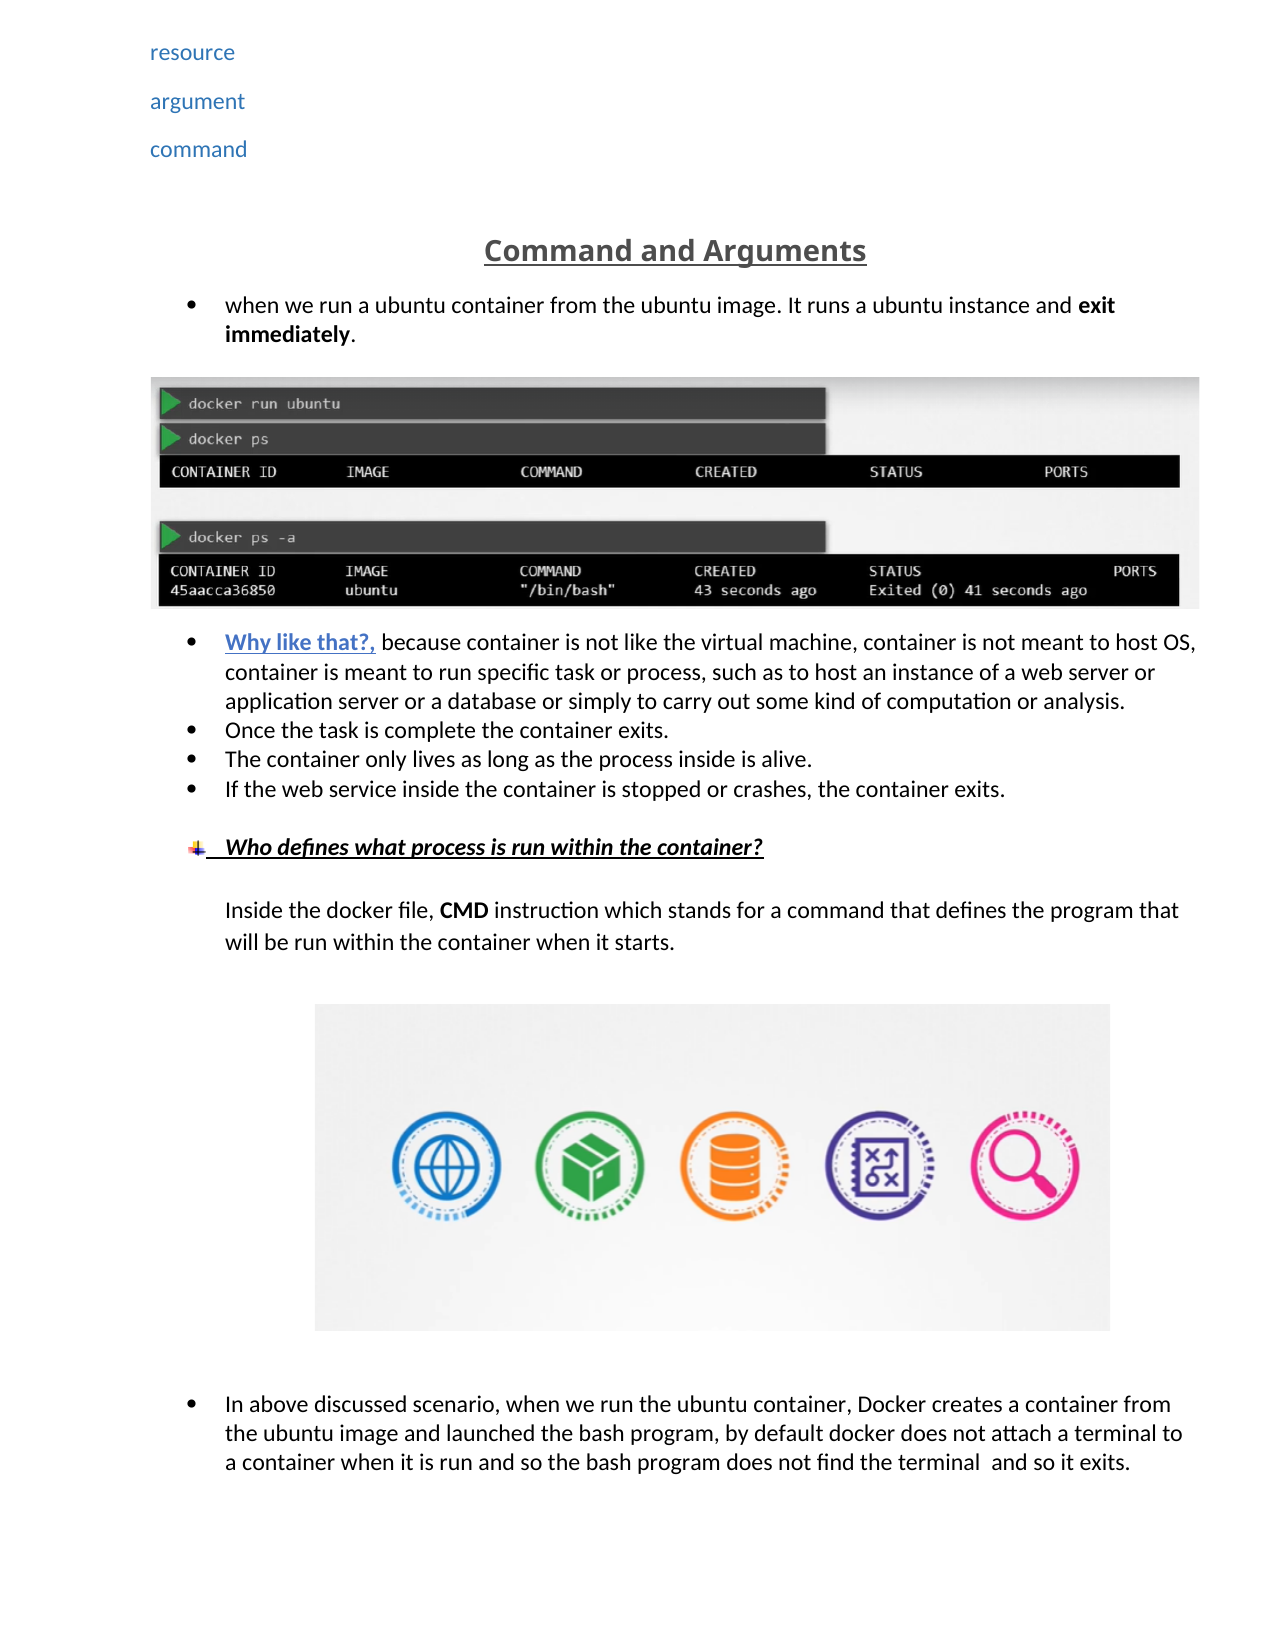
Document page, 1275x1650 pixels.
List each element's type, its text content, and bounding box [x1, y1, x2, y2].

list Inside the docker file, CMD instruction which stands for a command that defines the program that will be run within the container when it starts. [225, 895, 1200, 956]
text command [150, 134, 1200, 163]
picture [150, 377, 1200, 609]
list The container only lives as long as the process inside is alive. [187, 744, 1200, 774]
list If the web service inside the container is stopped or crashes, the container exits. [187, 774, 1200, 803]
list Once the task is complete the container exits. [187, 715, 1200, 744]
list Why like that?, because container is not like the virtual machine, container is not meant to host OS, container is meant to run specific task or process, such as to host an instance of a web server or application server or a database or simply to carry out some kind of computation or analysis. [187, 627, 1200, 715]
picture [188, 839, 206, 856]
text argument [150, 86, 1200, 115]
list when we run a ubuntu container from the ubuntu image. It runs a ubuntu instance and exit immediately. [187, 290, 1200, 348]
text Command and Arguments [150, 230, 1200, 270]
text resource [150, 37, 1200, 67]
list Who defines what process is run within the container? [187, 832, 1200, 862]
picture [314, 1004, 1111, 1331]
list In above discussed scenario, when we run the ubuntu container, Docker creates a container from the ubuntu image and launched the bash program, by default docker does not attach a terminal to a container when it is run and so the bash program does not find the terminal and so it exits. [187, 1389, 1200, 1476]
